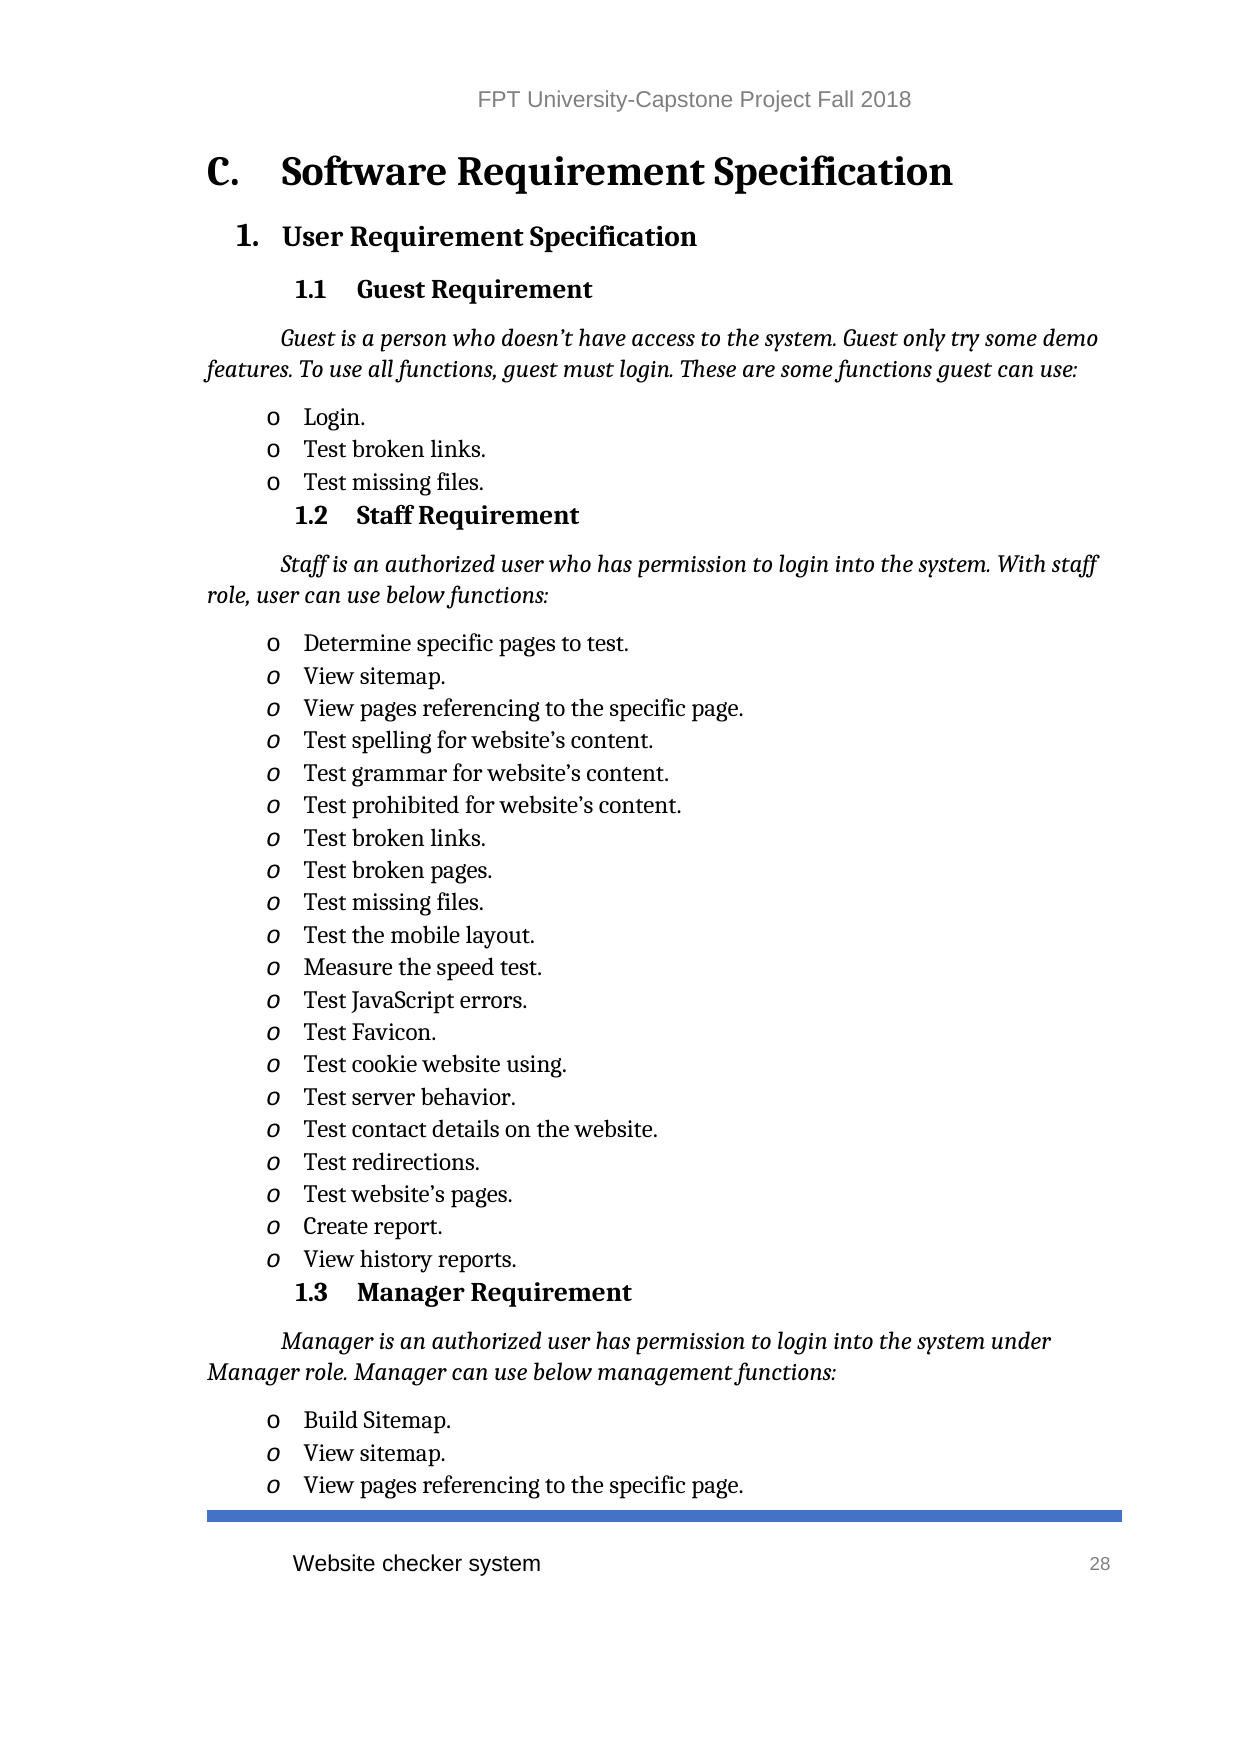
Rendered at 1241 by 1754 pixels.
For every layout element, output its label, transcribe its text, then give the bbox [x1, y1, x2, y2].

list Test JavaScript errors. [266, 986, 1122, 1016]
list Guest Requirement [295, 274, 1122, 305]
list Test the mobile layout. [266, 921, 1122, 951]
list View history reports. [266, 1245, 1122, 1275]
list Build Sitemap. [266, 1406, 1122, 1436]
list Test contact details on the website. [266, 1115, 1122, 1145]
list Test prohibited for website’s content. [266, 791, 1122, 821]
list Test broken links. [266, 823, 1122, 853]
list Test redirections. [266, 1147, 1122, 1177]
list View sitemap. [266, 1438, 1122, 1468]
subtitle Software Requirement Specification [207, 148, 1122, 196]
list Determine specific pages to test. [266, 629, 1122, 659]
list Test website’s pages. [266, 1180, 1122, 1210]
list View pages referencing to the specific page. [266, 1471, 1122, 1501]
list Test broken pages. [266, 856, 1122, 886]
list Test server behavior. [266, 1083, 1122, 1113]
text Guest is a person who doesn’t have access to the system. Guest only try some demo features. To use all functions, guest must login. These are some functions guest can use: [207, 324, 1122, 384]
list Test cookie website using. [266, 1050, 1122, 1080]
list View pages referencing to the specific page. [266, 694, 1122, 724]
list Test spelling for website’s content. [266, 726, 1122, 756]
list Test grammar for website’s content. [266, 759, 1122, 789]
list View sitemap. [266, 662, 1122, 692]
text Staff is an authorized user who has permission to login into the system. With staff role, user can use below functions: [207, 550, 1122, 610]
list Test missing files. [266, 888, 1122, 918]
list Manager Requirement [295, 1277, 1122, 1308]
list Staff Requirement [295, 500, 1122, 531]
list Create report. [266, 1212, 1122, 1242]
list Login. [266, 403, 1122, 433]
text Manager is an authorized user has permission to login into the system under Manager role. Manager can use below management functions: [207, 1327, 1122, 1387]
list Test broken links. [266, 435, 1122, 465]
list Test Favicon. [266, 1018, 1122, 1048]
subtitle User Requirement Specification [236, 216, 1122, 254]
list Measure the speed test. [266, 953, 1122, 983]
list Test missing files. [266, 468, 1122, 498]
